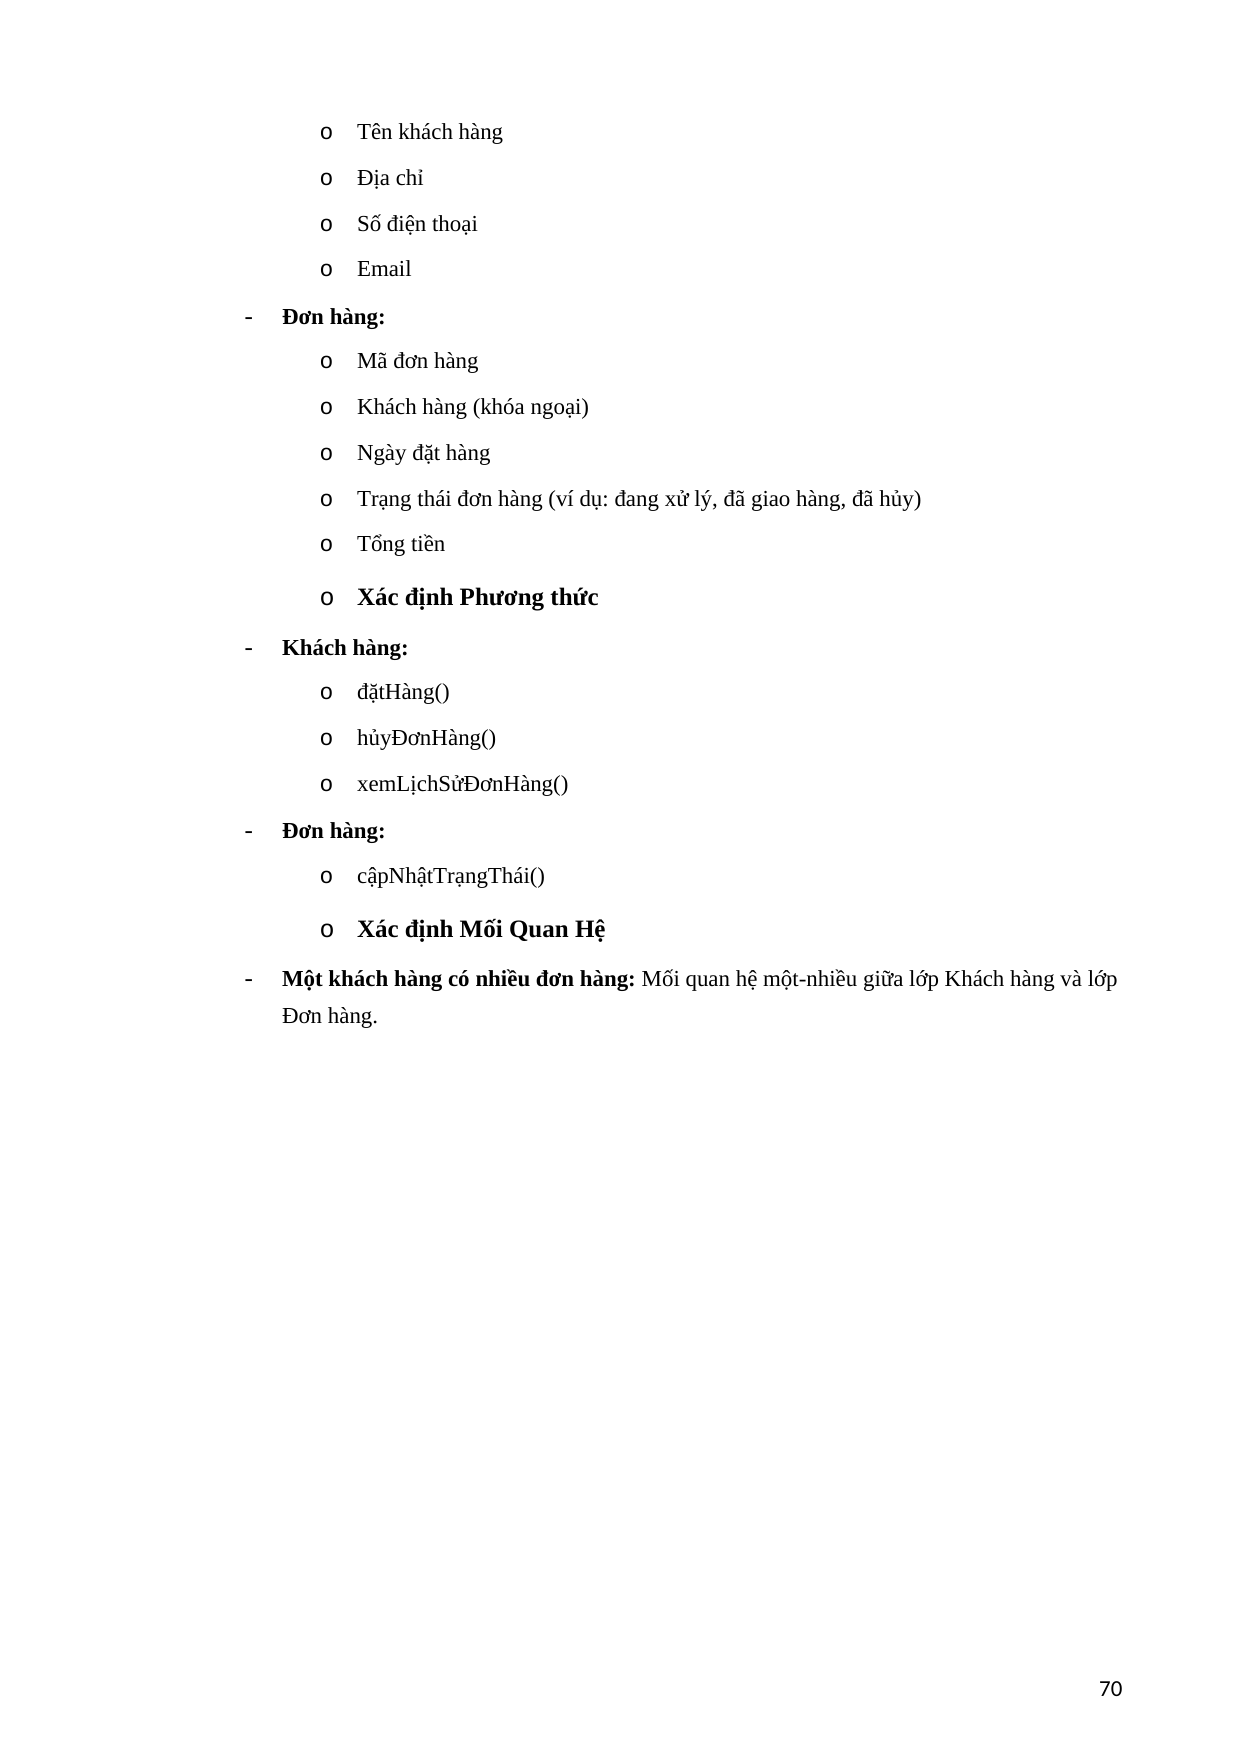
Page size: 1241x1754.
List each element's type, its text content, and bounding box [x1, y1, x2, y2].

list Email [319, 255, 1122, 283]
list Tổng tiền [319, 530, 1122, 559]
list Ngày đặt hàng [319, 439, 1122, 467]
list Khách hàng (khóa ngoại) [319, 393, 1122, 421]
list Đơn hàng: [244, 301, 1122, 330]
list xemLịchSửĐơnHàng() [319, 770, 1122, 798]
list đặtHàng() [319, 678, 1122, 706]
subtitle Xác định Mối Quan Hệ [319, 914, 1122, 945]
list Khách hàng: [244, 632, 1122, 661]
subtitle Xác định Phương thức [319, 582, 1122, 613]
list Đơn hàng: [244, 815, 1122, 844]
list Địa chỉ [319, 164, 1122, 192]
list cậpNhậtTrạngThái() [319, 862, 1122, 890]
list Tên khách hàng [319, 118, 1122, 146]
list Trạng thái đơn hàng (ví dụ: đang xử lý, đã giao hàng, đã hủy) [319, 485, 1122, 513]
list Một khách hàng có nhiều đơn hàng: Mối quan hệ một-nhiều giữa lớp Khách hàng và lớp Đơn hàng. [244, 963, 1122, 1029]
list hủyĐơnHàng() [319, 724, 1122, 752]
list Mã đơn hàng [319, 347, 1122, 376]
list Số điện thoại [319, 209, 1122, 238]
